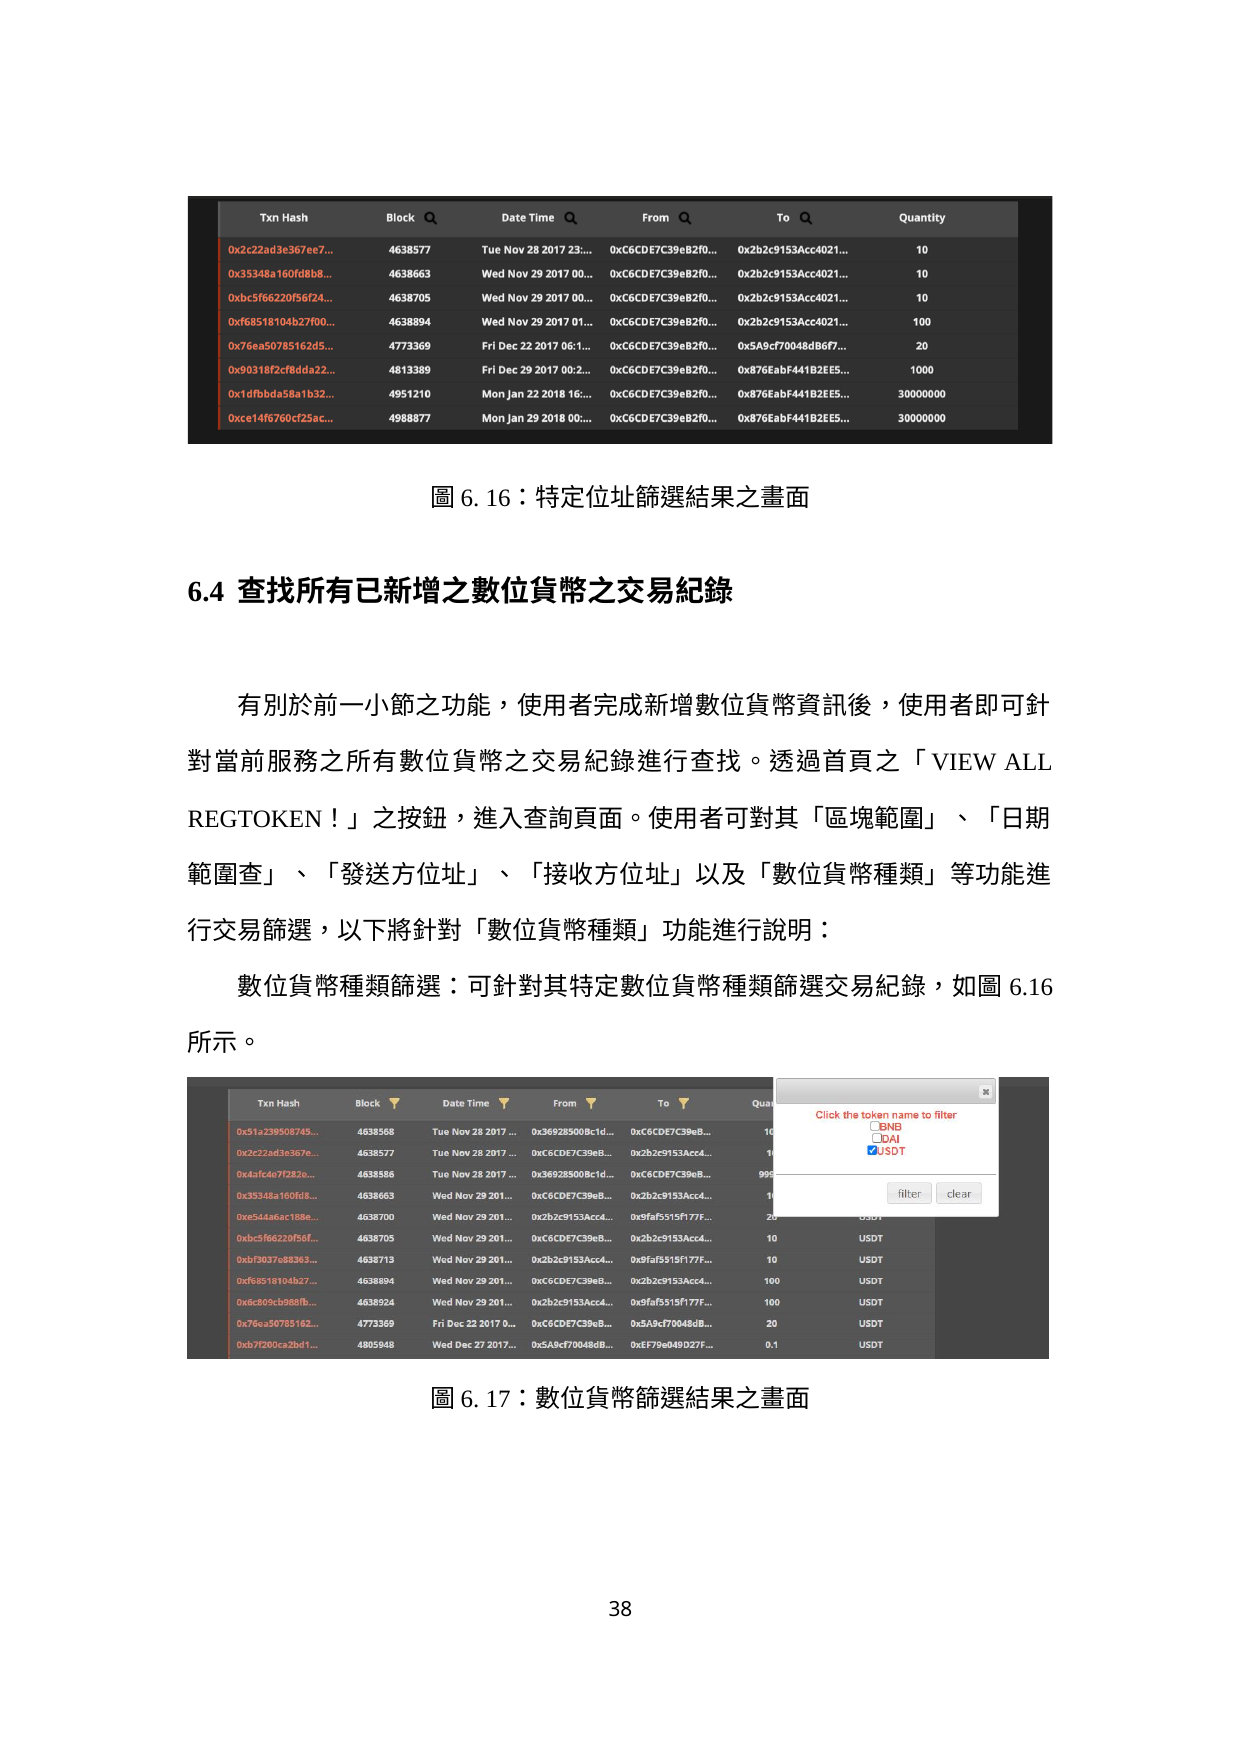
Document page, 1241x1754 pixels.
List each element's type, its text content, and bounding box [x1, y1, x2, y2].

text 圖 6. 17：數位貨幣篩選結果之畫面 [187, 1377, 1053, 1415]
picture [187, 196, 1053, 444]
text 有別於前一小節之功能，使用者完成新增數位貨幣資訊後，使用者即可針對當前服務之所有數位貨幣之交易紀錄進行查找。透過首頁之「VIEW ALL REGTOKEN！」之按鈕，進入查詢頁面。使用者可對其「區塊範圍」、「日期範圍查」、「發送方位址」、「接收方位址」以及「數位貨幣種類」等功能進行交易篩選，以下將針對「數位貨幣種類」功能進行說明： [187, 685, 1053, 947]
text 數位貨幣種類篩選：可針對其特定數位貨幣種類篩選交易紀錄，如圖6.16所示。 [187, 966, 1053, 1059]
subtitle 6.4 查找所有已新增之數位貨幣之交易紀錄 [187, 551, 1053, 626]
picture [187, 1077, 1049, 1359]
text 圖 6. 16：特定位址篩選結果之畫面 [187, 476, 1053, 514]
